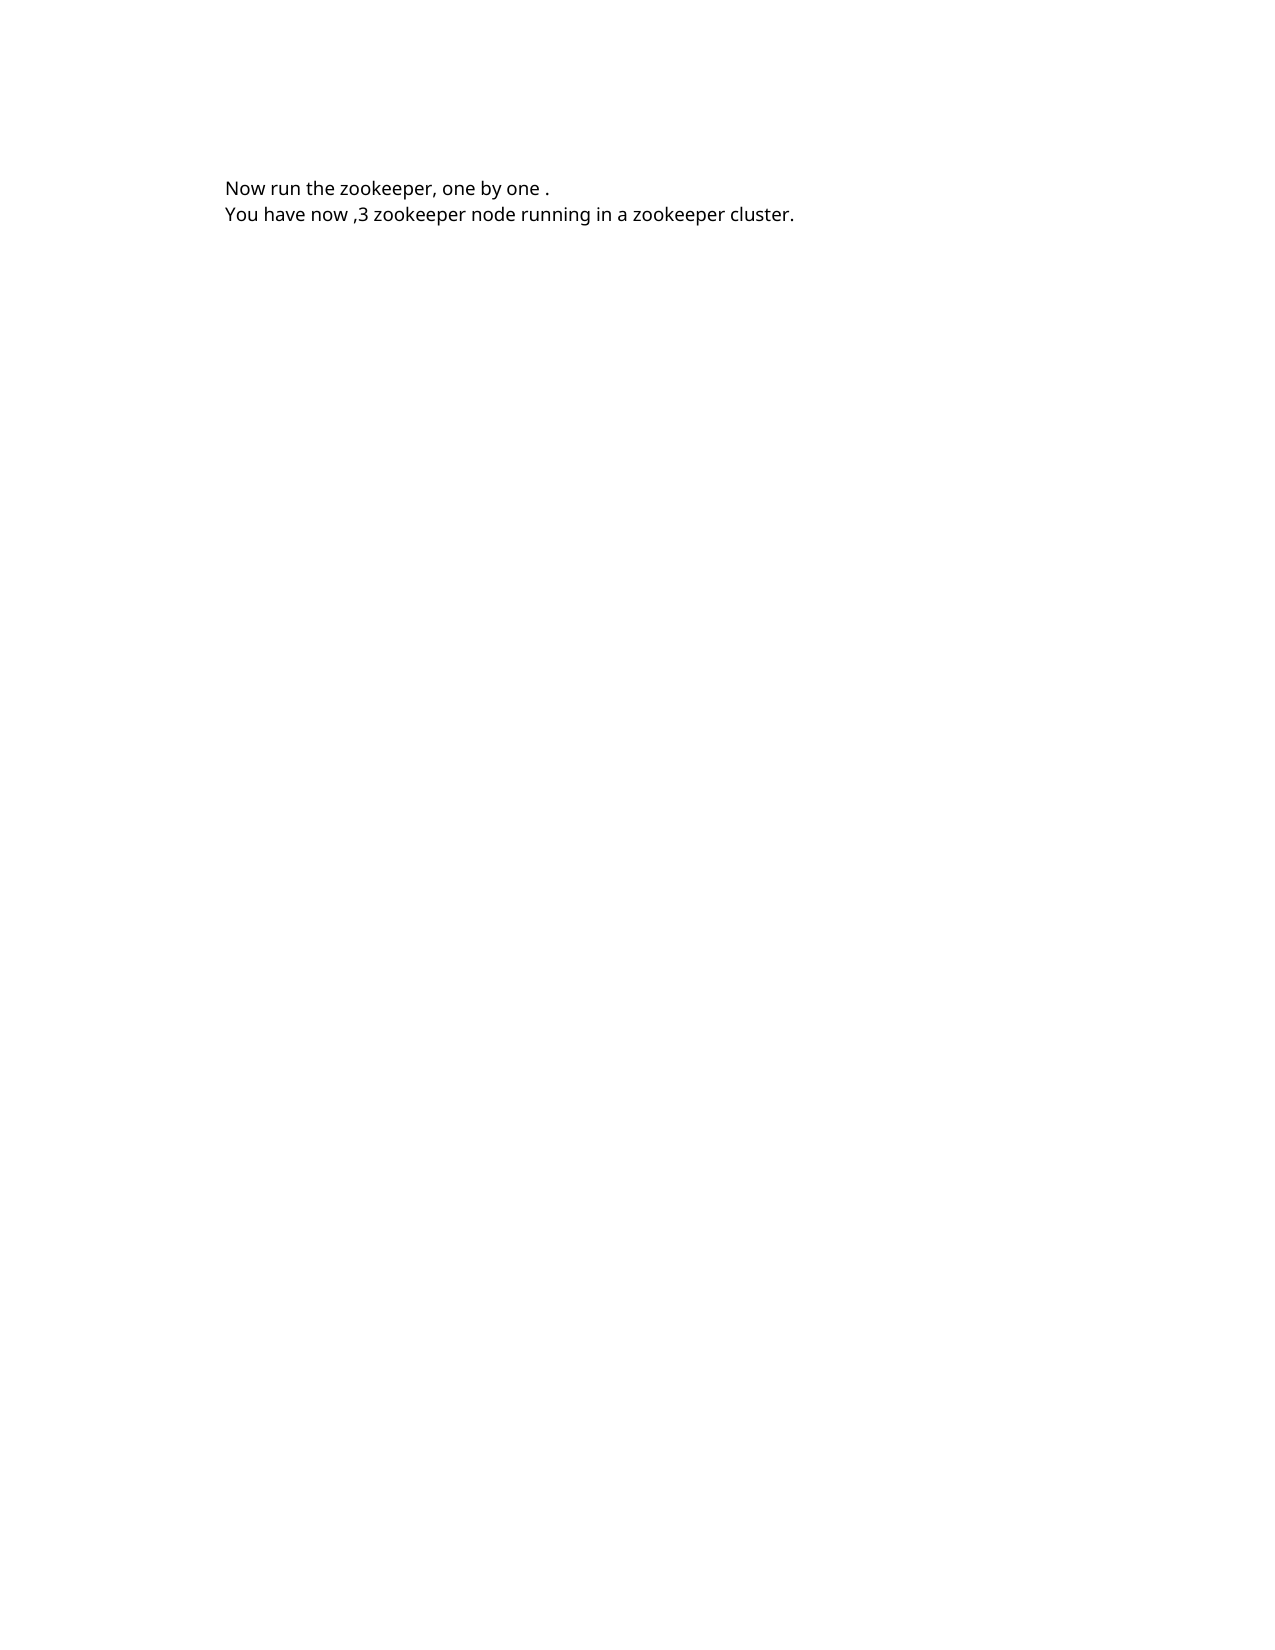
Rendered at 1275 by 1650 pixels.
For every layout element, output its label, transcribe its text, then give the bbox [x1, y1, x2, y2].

list Now run the zookeeper, one by one . [225, 176, 1125, 201]
list You have now ,3 zookeeper node running in a zookeeper cluster. [225, 201, 1125, 227]
